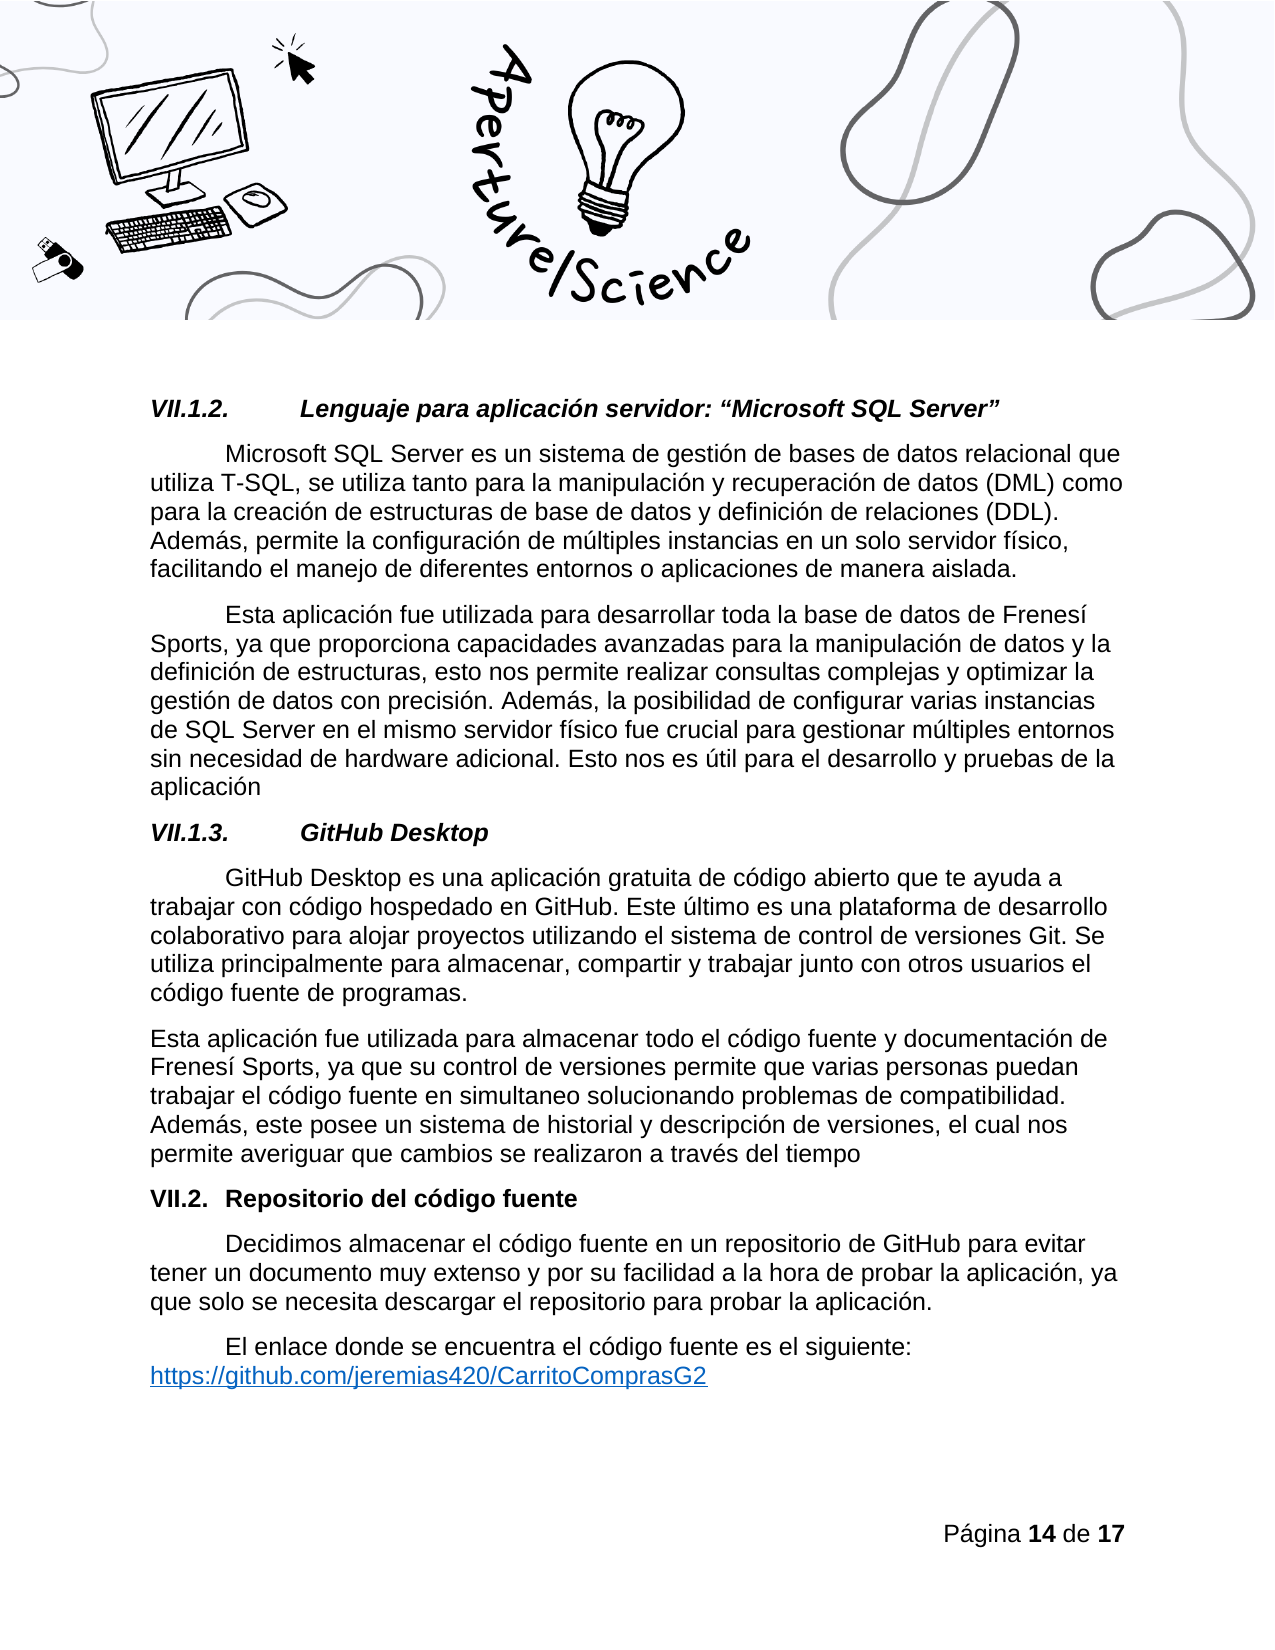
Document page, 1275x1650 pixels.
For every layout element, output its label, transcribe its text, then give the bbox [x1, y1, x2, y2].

text Decidimos almacenar el código fuente en un repositorio de GitHub para evitar tener un documento muy extenso y por su facilidad a la hora de probar la aplicación, ya que solo se necesita descargar el repositorio para probar la aplicación. [150, 1229, 1125, 1316]
text Microsoft SQL Server es un sistema de gestión de bases de datos relacional que utiliza T-SQL, se utiliza tanto para la manipulación y recuperación de datos (DML) como para la creación de estructuras de base de datos y definición de relaciones (DDL). Además, permite la configuración de múltiples instancias en un solo servidor físico, facilitando el manejo de diferentes entornos o aplicaciones de manera aislada. [150, 439, 1125, 583]
picture [0, 1, 1274, 320]
text Esta aplicación fue utilizada para almacenar todo el código fuente y documentación de Frenesí Sports, ya que su control de versiones permite que varias personas puedan trabajar el código fuente en simultaneo solucionando problemas de compatibilidad. Además, este posee un sistema de historial y descripción de versiones, el cual nos permite averiguar que cambios se realizaron a través del tiempo [150, 1024, 1125, 1167]
text GitHub Desktop es una aplicación gratuita de código abierto que te ayuda a trabajar con código hospedado en GitHub. Este último es una plataforma de desarrollo colaborativo para alojar proyectos utilizando el sistema de control de versiones Git. Se utiliza principalmente para almacenar, compartir y trabajar junto con otros usuarios el código fuente de programas. [150, 863, 1125, 1007]
text El enlace donde se encuentra el código fuente es el siguiente: https://github.com/jeremias420/CarritoComprasG2 [150, 1332, 1125, 1390]
subtitle GitHub Desktop [150, 818, 1125, 847]
subtitle Repositorio del código fuente [150, 1184, 1125, 1213]
text Esta aplicación fue utilizada para desarrollar toda la base de datos de Frenesí Sports, ya que proporciona capacidades avanzadas para la manipulación de datos y la definición de estructuras, esto nos permite realizar consultas complejas y optimizar la gestión de datos con precisión. Además, la posibilidad de configurar varias instancias de SQL Server en el mismo servidor físico fue crucial para gestionar múltiples entornos sin necesidad de hardware adicional. Esto nos es útil para el desarrollo y pruebas de la aplicación [150, 600, 1125, 801]
subtitle Lenguaje para aplicación servidor: “Microsoft SQL Server” [150, 394, 1125, 423]
